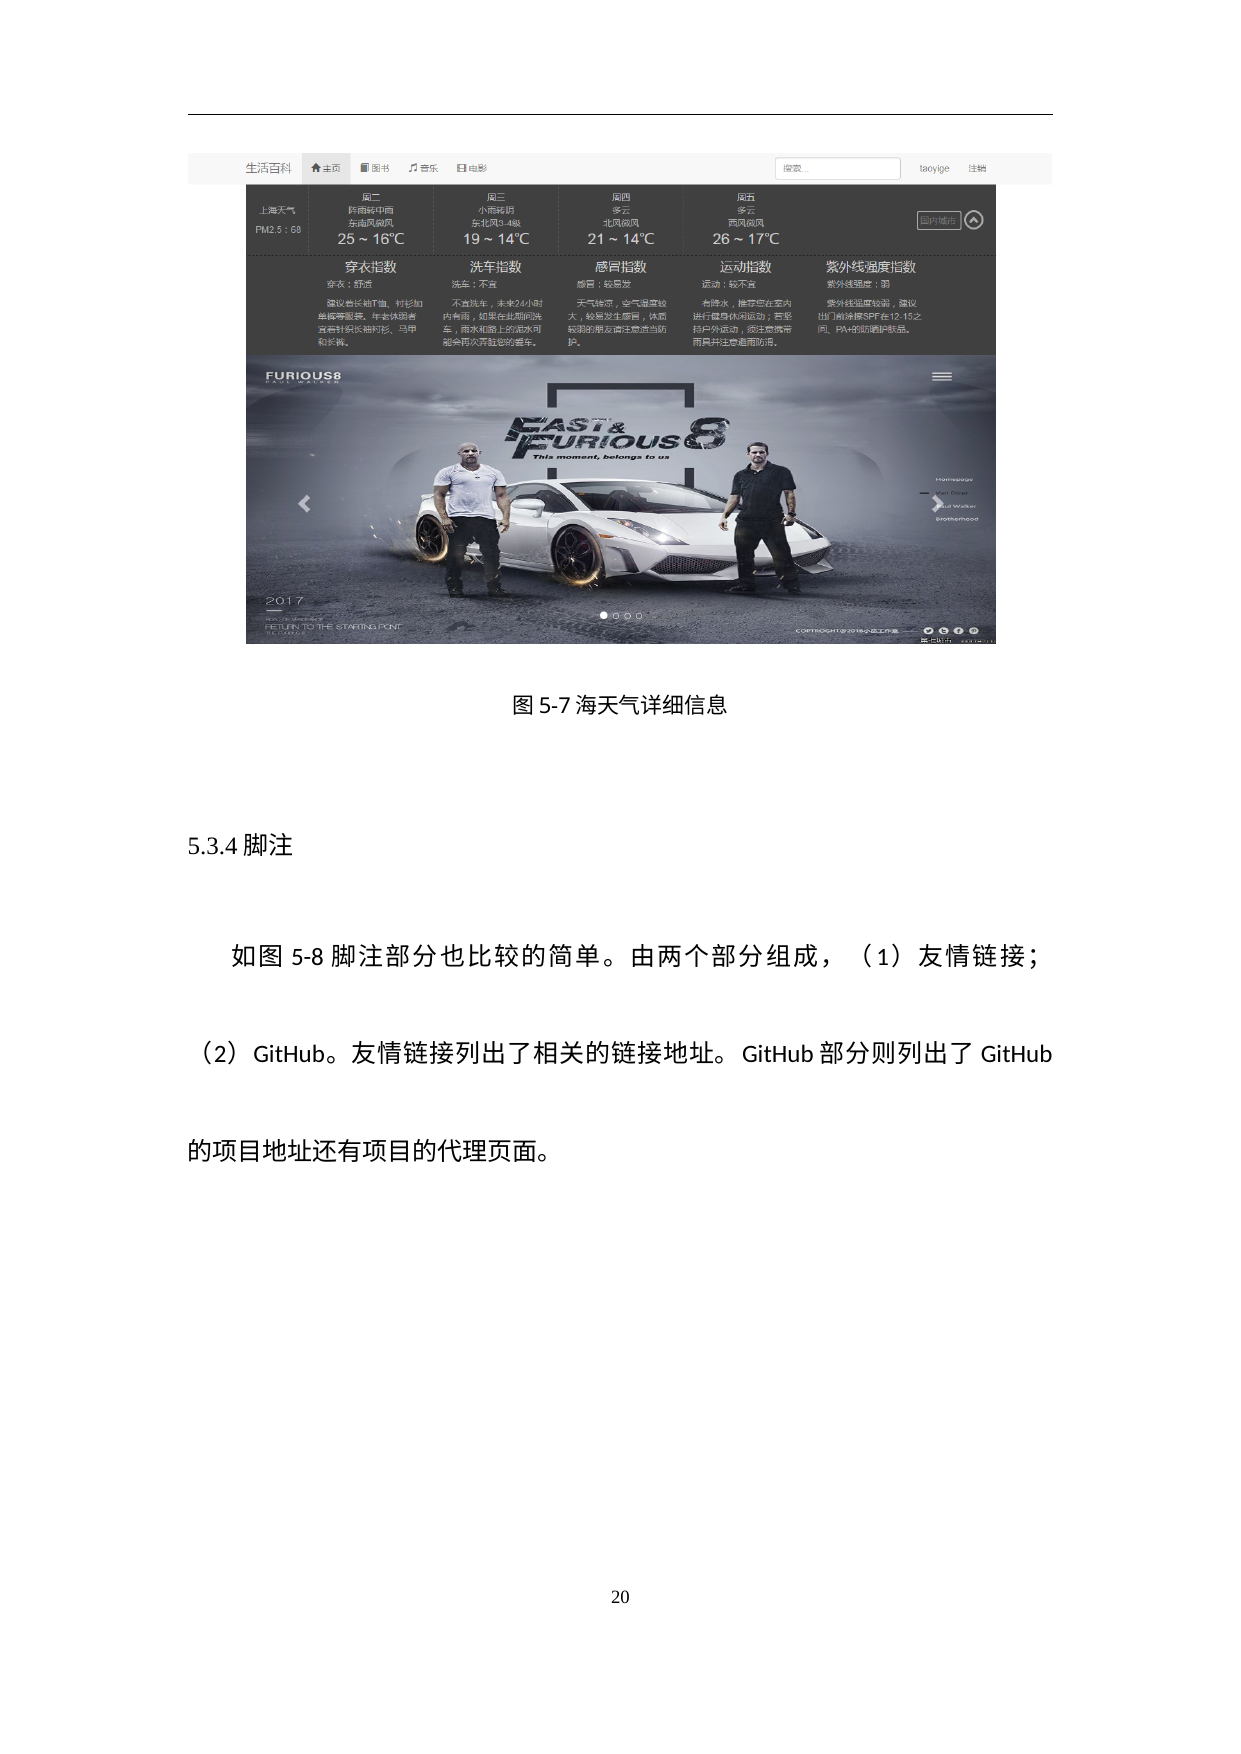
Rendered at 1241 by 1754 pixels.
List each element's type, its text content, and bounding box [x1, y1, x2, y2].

picture [188, 153, 1053, 644]
text 如图5-8脚注部分也比较的简单。由两个部分组成，（1）友情链接；（2）GitHub。友情链接列出了相关的链接地址。GitHub部分则列出了GitHub的项目地址还有项目的代理页面。 [187, 922, 1053, 1182]
text 5.3.4 脚注 [187, 811, 1053, 876]
text 图5-7海天气详细信息 [187, 688, 1053, 721]
